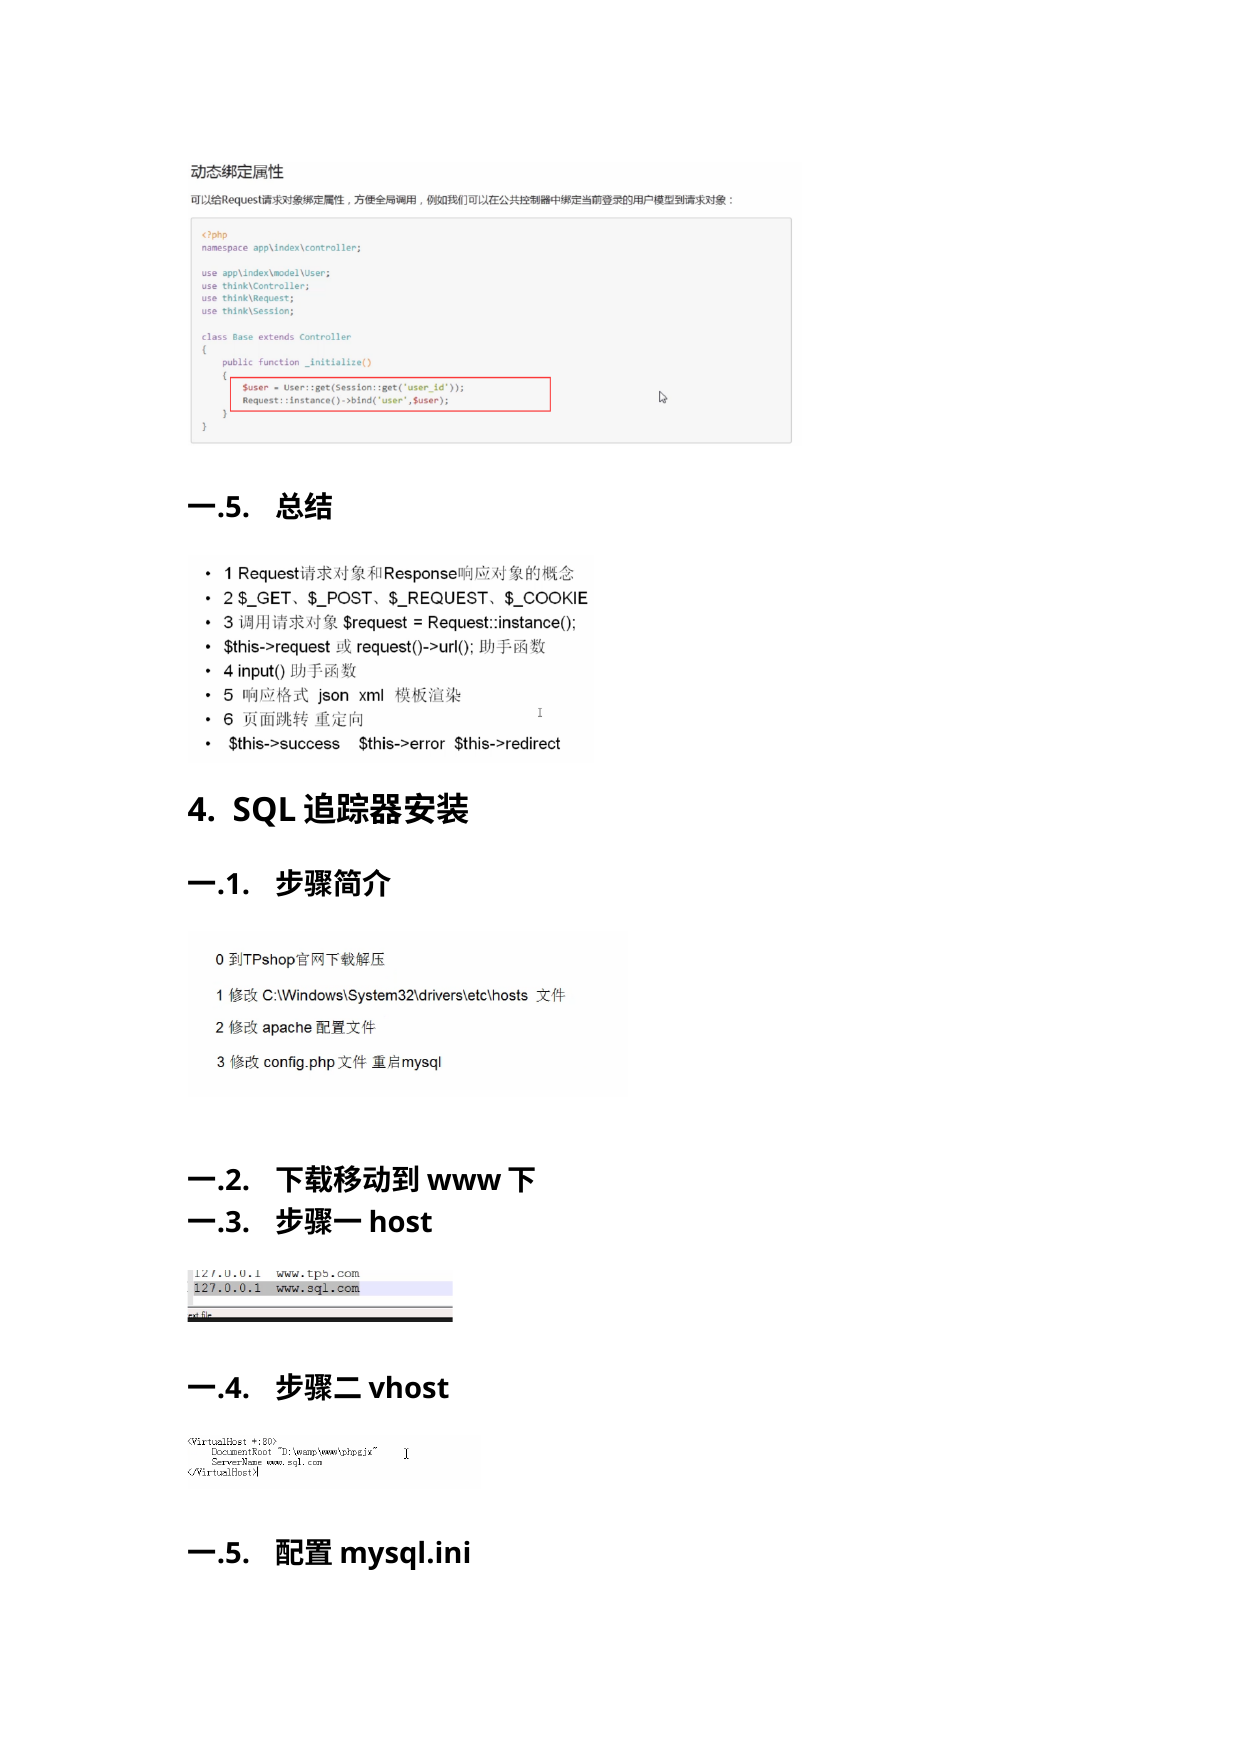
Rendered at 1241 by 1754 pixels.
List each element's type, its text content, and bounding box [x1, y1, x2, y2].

picture [187, 555, 594, 763]
picture [187, 1465, 481, 1518]
subtitle SQL追踪器安装 [187, 783, 1053, 831]
subtitle 下载移动到www下 [187, 1156, 1053, 1198]
subtitle 总结 [187, 484, 1053, 526]
subtitle 步骤二vhost [187, 1393, 1053, 1436]
picture [187, 162, 803, 446]
picture [187, 1299, 453, 1351]
subtitle 步骤简介 [187, 860, 1053, 903]
subtitle 步骤一host [187, 1228, 1053, 1270]
picture [187, 931, 628, 1097]
